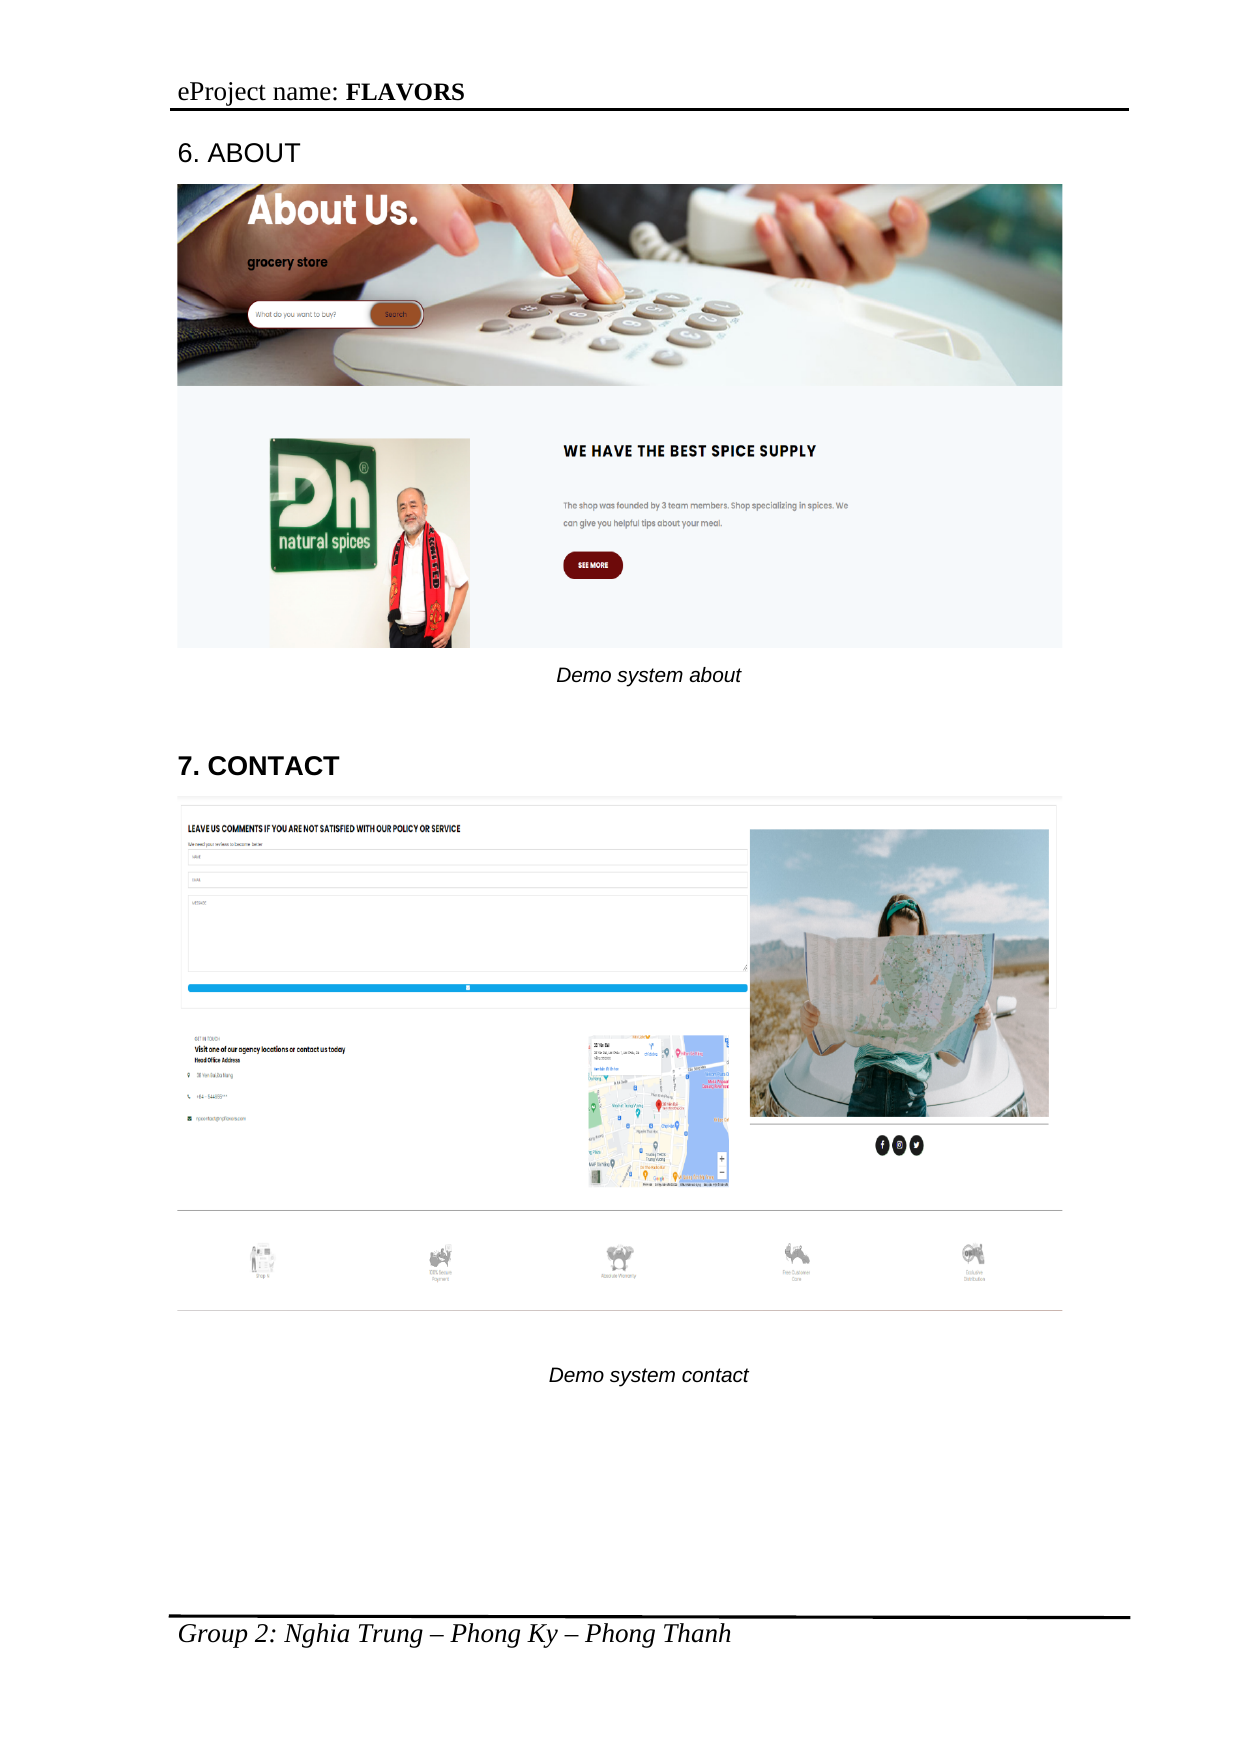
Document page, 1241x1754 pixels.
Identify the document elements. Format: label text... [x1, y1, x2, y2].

subtitle 7. CONTACT [177, 750, 1122, 781]
text Demo system contact [177, 1362, 1122, 1386]
text Demo system about [177, 663, 1122, 687]
subtitle 6. ABOUT [177, 137, 1122, 168]
picture [177, 184, 1063, 648]
picture [177, 796, 1063, 1311]
